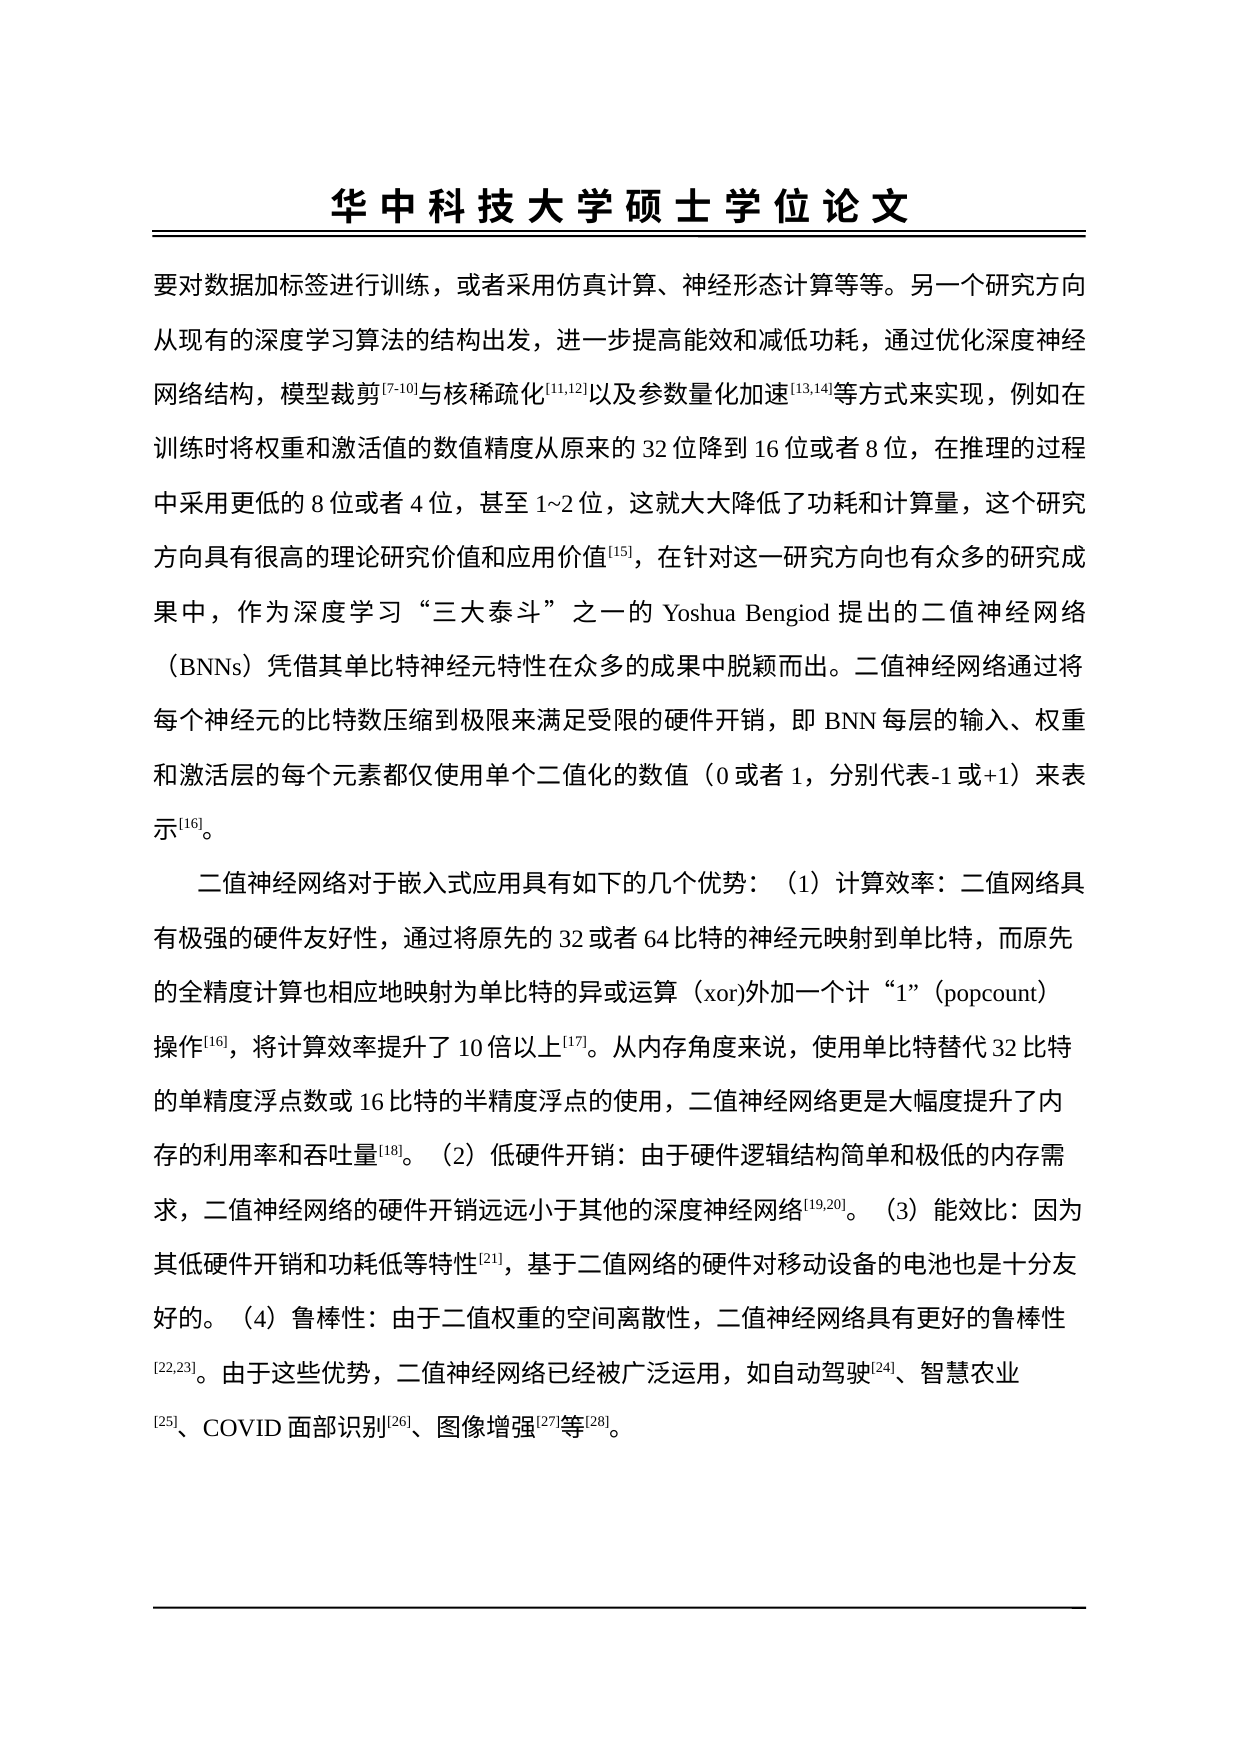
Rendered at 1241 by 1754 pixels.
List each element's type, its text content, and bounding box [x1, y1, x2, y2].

text 二值神经网络对于嵌入式应用具有如下的几个优势：（1）计算效率：二值网络具有极强的硬件友好性，通过将原先的32或者64比特的神经元映射到单比特，而原先的全精度计算也相应地映射为单比特的异或运算（xor)外加一个计“1”（popcount）操作[16]，将计算效率提升了10倍以上[17]。从内存角度来说，使用单比特替代32比特的单精度浮点数或16比特的半精度浮点的使用，二值神经网络更是大幅度提升了内存的利用率和吞吐量[18]。（2）低硬件开销：由于硬件逻辑结构简单和极低的内存需求，二值神经网络的硬件开销远远小于其他的深度神经网络[19,20]。（3）能效比：因为其低硬件开销和功耗低等特性[21]，基于二值网络的硬件对移动设备的电池也是十分友好的。（4）鲁棒性：由于二值权重的空间离散性，二值神经网络具有更好的鲁棒性[22,23]。由于这些优势，二值神经网络已经被广泛运用，如自动驾驶[24]、智慧农业[25]、COVID面部识别[26]、图像增强[27]等[28]。 [153, 864, 1087, 1444]
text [153, 266, 1087, 846]
